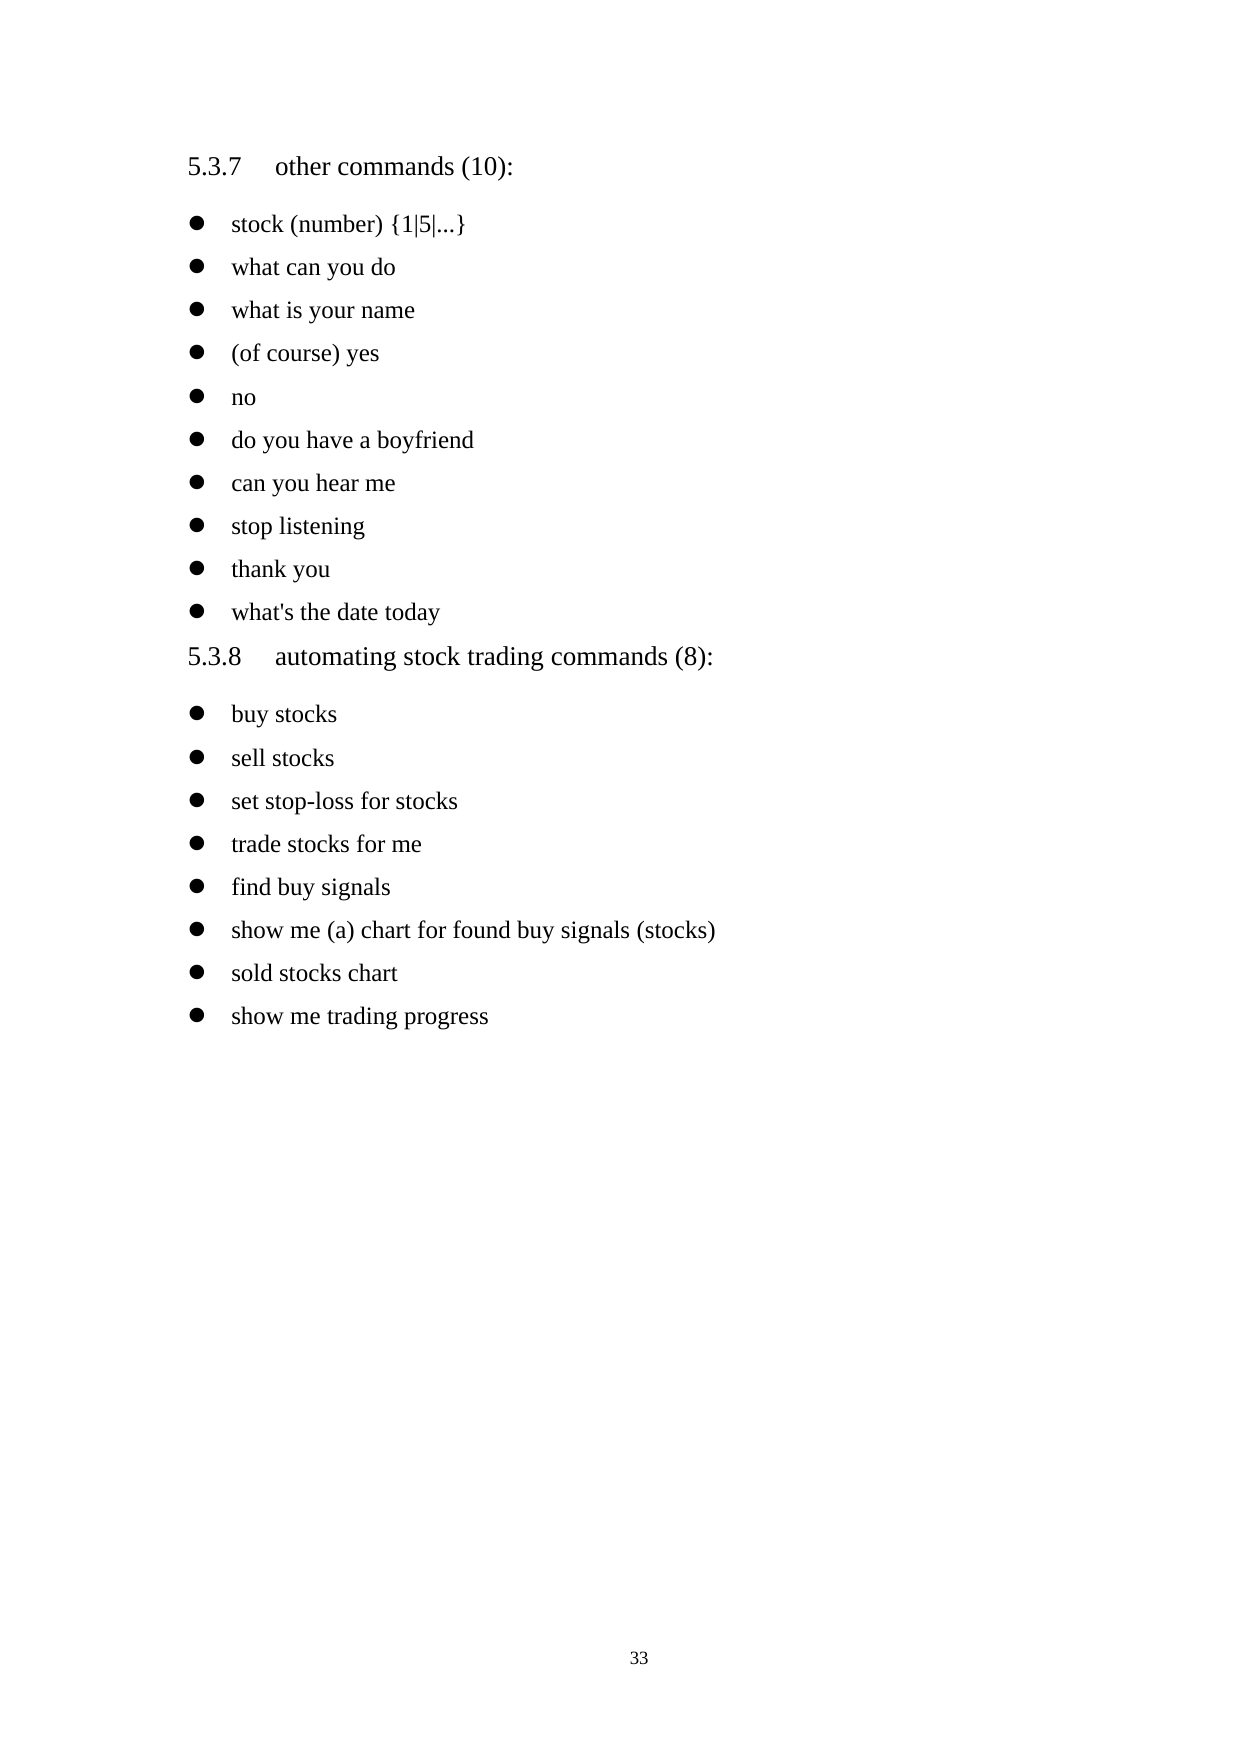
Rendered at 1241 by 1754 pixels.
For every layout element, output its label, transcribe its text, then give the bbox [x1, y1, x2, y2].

list sold stocks chart [187, 958, 1053, 987]
list trade stocks for me [187, 829, 1053, 858]
list find buy signals [187, 872, 1053, 901]
list buy stocks [187, 699, 1053, 728]
list show me (a) chart for found buy signals (stocks) [187, 915, 1053, 944]
list show me trading progress [187, 1001, 1053, 1030]
list do you have a boyfriend [187, 425, 1053, 453]
subtitle automating stock trading commands (8): [187, 640, 1053, 672]
list can you hear me [187, 468, 1053, 497]
list stop listening [187, 511, 1053, 540]
list what can you do [187, 252, 1053, 281]
list stock (number) {1|5|...} [187, 209, 1053, 238]
list what's the date today [187, 597, 1053, 626]
list sell stocks [187, 743, 1053, 771]
list set stop-loss for stocks [187, 786, 1053, 814]
list what is your name [187, 295, 1053, 324]
list (of course) yes [187, 338, 1053, 367]
list thank you [187, 554, 1053, 583]
subtitle other commands (10): [187, 150, 1053, 181]
list no [187, 382, 1053, 410]
